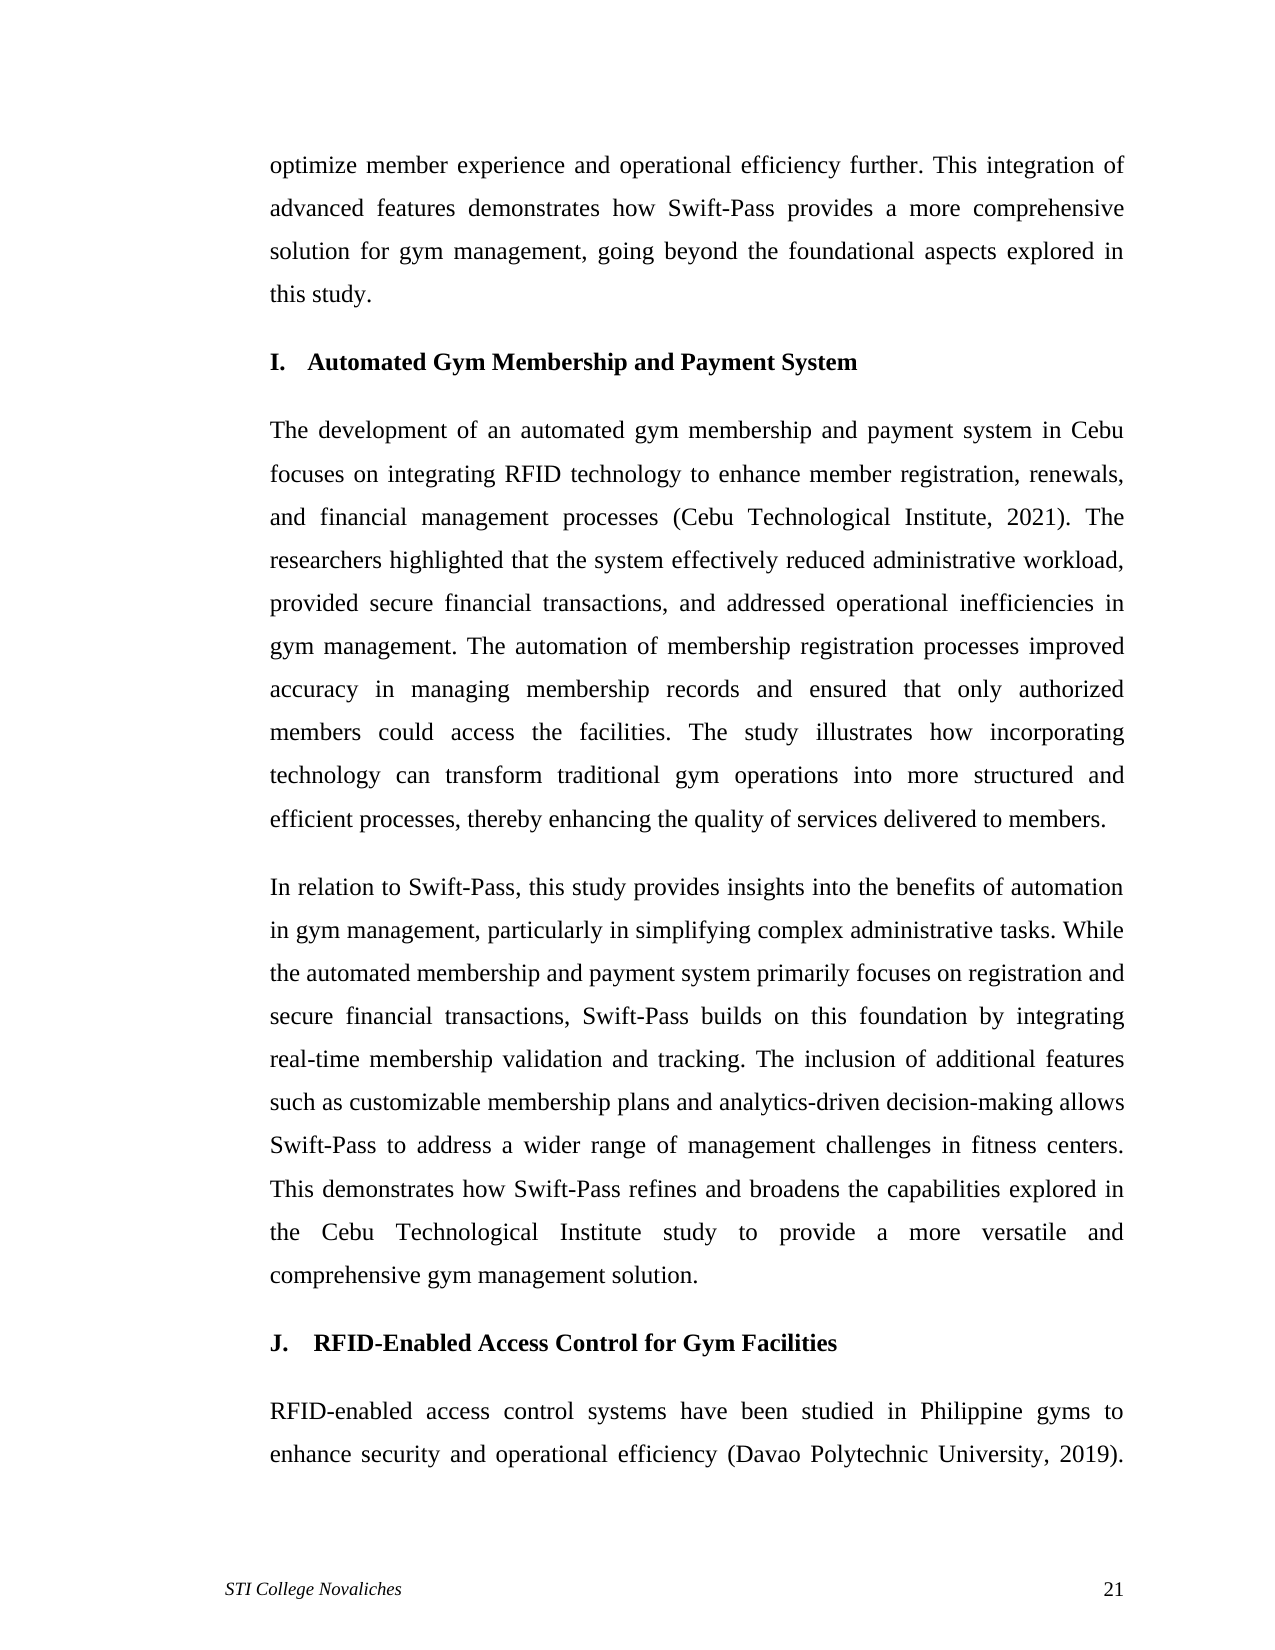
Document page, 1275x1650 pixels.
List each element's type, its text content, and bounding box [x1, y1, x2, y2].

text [269, 150, 1125, 308]
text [269, 1396, 1125, 1468]
list RFID-Enabled Access Control for Gym Facilities [269, 1328, 1125, 1357]
text In relation to Swift-Pass, this study provides insights into the benefits of automation in gym management, particularly in simplifying complex administrative tasks. While the automated membership and payment system primarily focuses on registration and secure financial transactions, Swift-Pass builds on this foundation by integrating real-time membership validation and tracking. The inclusion of additional features such as customizable membership plans and analytics-driven decision-making allows Swift-Pass to address a wider range of management challenges in fitness centers. This demonstrates how Swift-Pass refines and broadens the capabilities explored in the Cebu Technological Institute study to provide a more versatile and comprehensive gym management solution. [269, 872, 1125, 1289]
list Automated Gym Membership and Payment System [269, 347, 1125, 376]
text The development of an automated gym membership and payment system in Cebu focuses on integrating RFID technology to enhance member registration, renewals, and financial management processes (Cebu Technological Institute, 2021). The researchers highlighted that the system effectively reduced administrative workload, provided secure financial transactions, and addressed operational inefficiencies in gym management. The automation of membership registration processes improved accuracy in managing membership records and ensured that only authorized members could access the facilities. The study illustrates how incorporating technology can transform traditional gym operations into more structured and efficient processes, thereby enhancing the quality of services delivered to members. [269, 416, 1125, 832]
